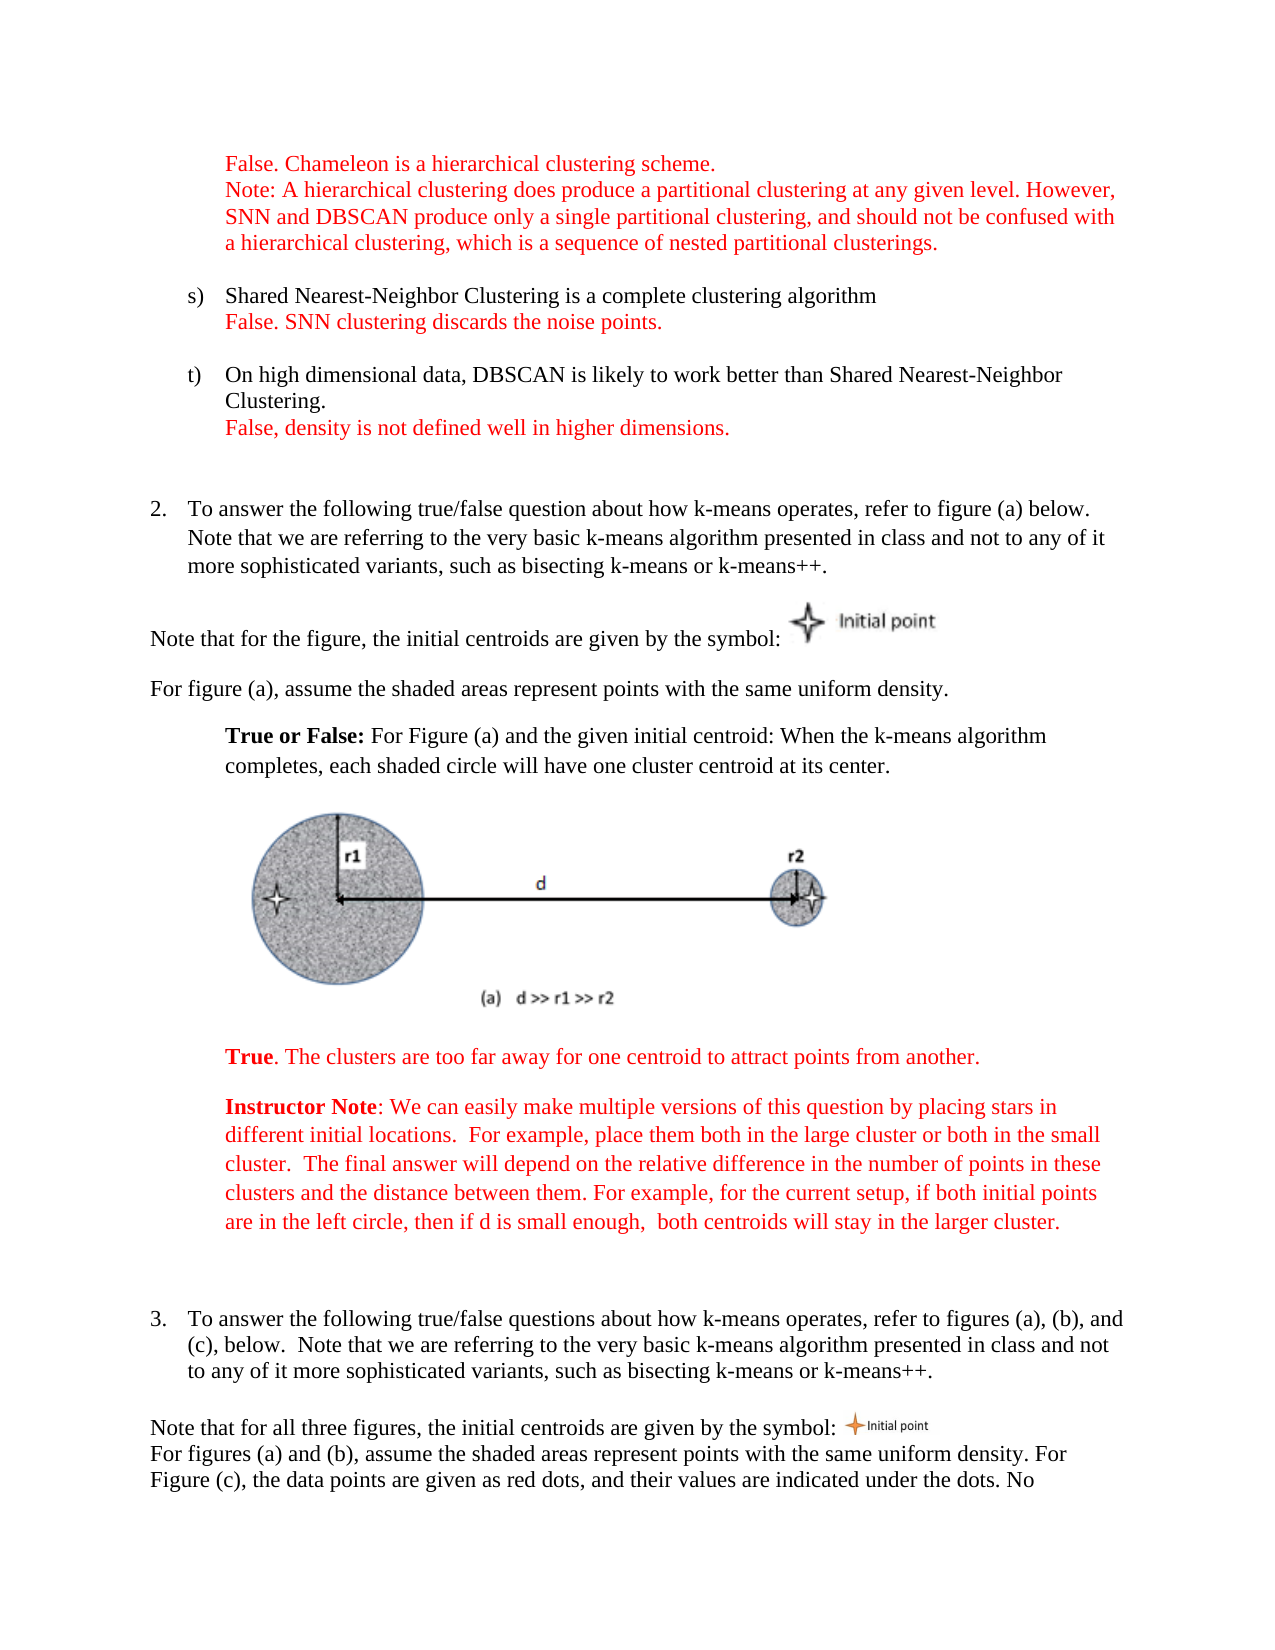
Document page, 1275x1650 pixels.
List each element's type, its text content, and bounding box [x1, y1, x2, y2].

text True. The clusters are too far away for one centroid to attract points from another. [225, 1041, 1125, 1069]
text Instructor Note: We can easily make multiple versions of this question by placing stars in different initial locations. For example, place them both in the large cluster or both in the small cluster. The final answer will depend on the relative difference in the number of points in these clusters and the distance between them. For example, for the current setup, if both initial points are in the left circle, then if d is small enough, both centroids will stay in the larger cluster. [225, 1090, 1125, 1234]
picture [225, 803, 864, 1020]
text Note that for the figure, the initial centroids are given by the symbol: [150, 600, 1125, 652]
text False. Chameleon is a hierarchical clustering scheme. [225, 150, 1125, 176]
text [150, 1440, 1125, 1493]
subtitle To answer the following true/false questions about how k-means operates, refer to figures (a), (b), and (c), below. Note that we are referring to the very basic k-means algorithm presented in class and not to any of it more sophisticated variants, such as bisecting k-means or k-means++. [150, 1304, 1125, 1384]
text False, density is not defined well in higher dimensions. [225, 413, 1125, 440]
text For figure (a), assume the shaded areas represent points with the same uniform density. [150, 672, 1125, 701]
text Note that for all three figures, the initial centroids are given by the symbol: [150, 1410, 1125, 1440]
list To answer the following true/false question about how k-means operates, refer to figure (a) below. Note that we are referring to the very basic k-means algorithm presented in class and not to any of it more sophisticated variants, such as bisecting k-means or k-means++. [150, 493, 1125, 579]
text False. SNN clustering discards the noise points. [225, 308, 1125, 334]
text Note: A hierarchical clustering does produce a partitional clustering at any given level. However, SNN and DBSCAN produce only a single partitional clustering, and should not be confused with a hierarchical clustering, which is a sequence of nested partitional clusterings. [225, 176, 1125, 282]
list Shared Nearest-Neighbor Clustering is a complete clustering algorithm [187, 282, 1125, 308]
picture [787, 599, 947, 647]
list On high dimensional data, DBSCAN is likely to work better than Shared Nearest-Neighbor Clustering. [187, 361, 1125, 413]
text True or False: For Figure (a) and the given initial centroid: When the k-means algorithm completes, each shaded circle will have one cluster centroid at its center. [225, 722, 1125, 778]
picture [843, 1410, 940, 1435]
